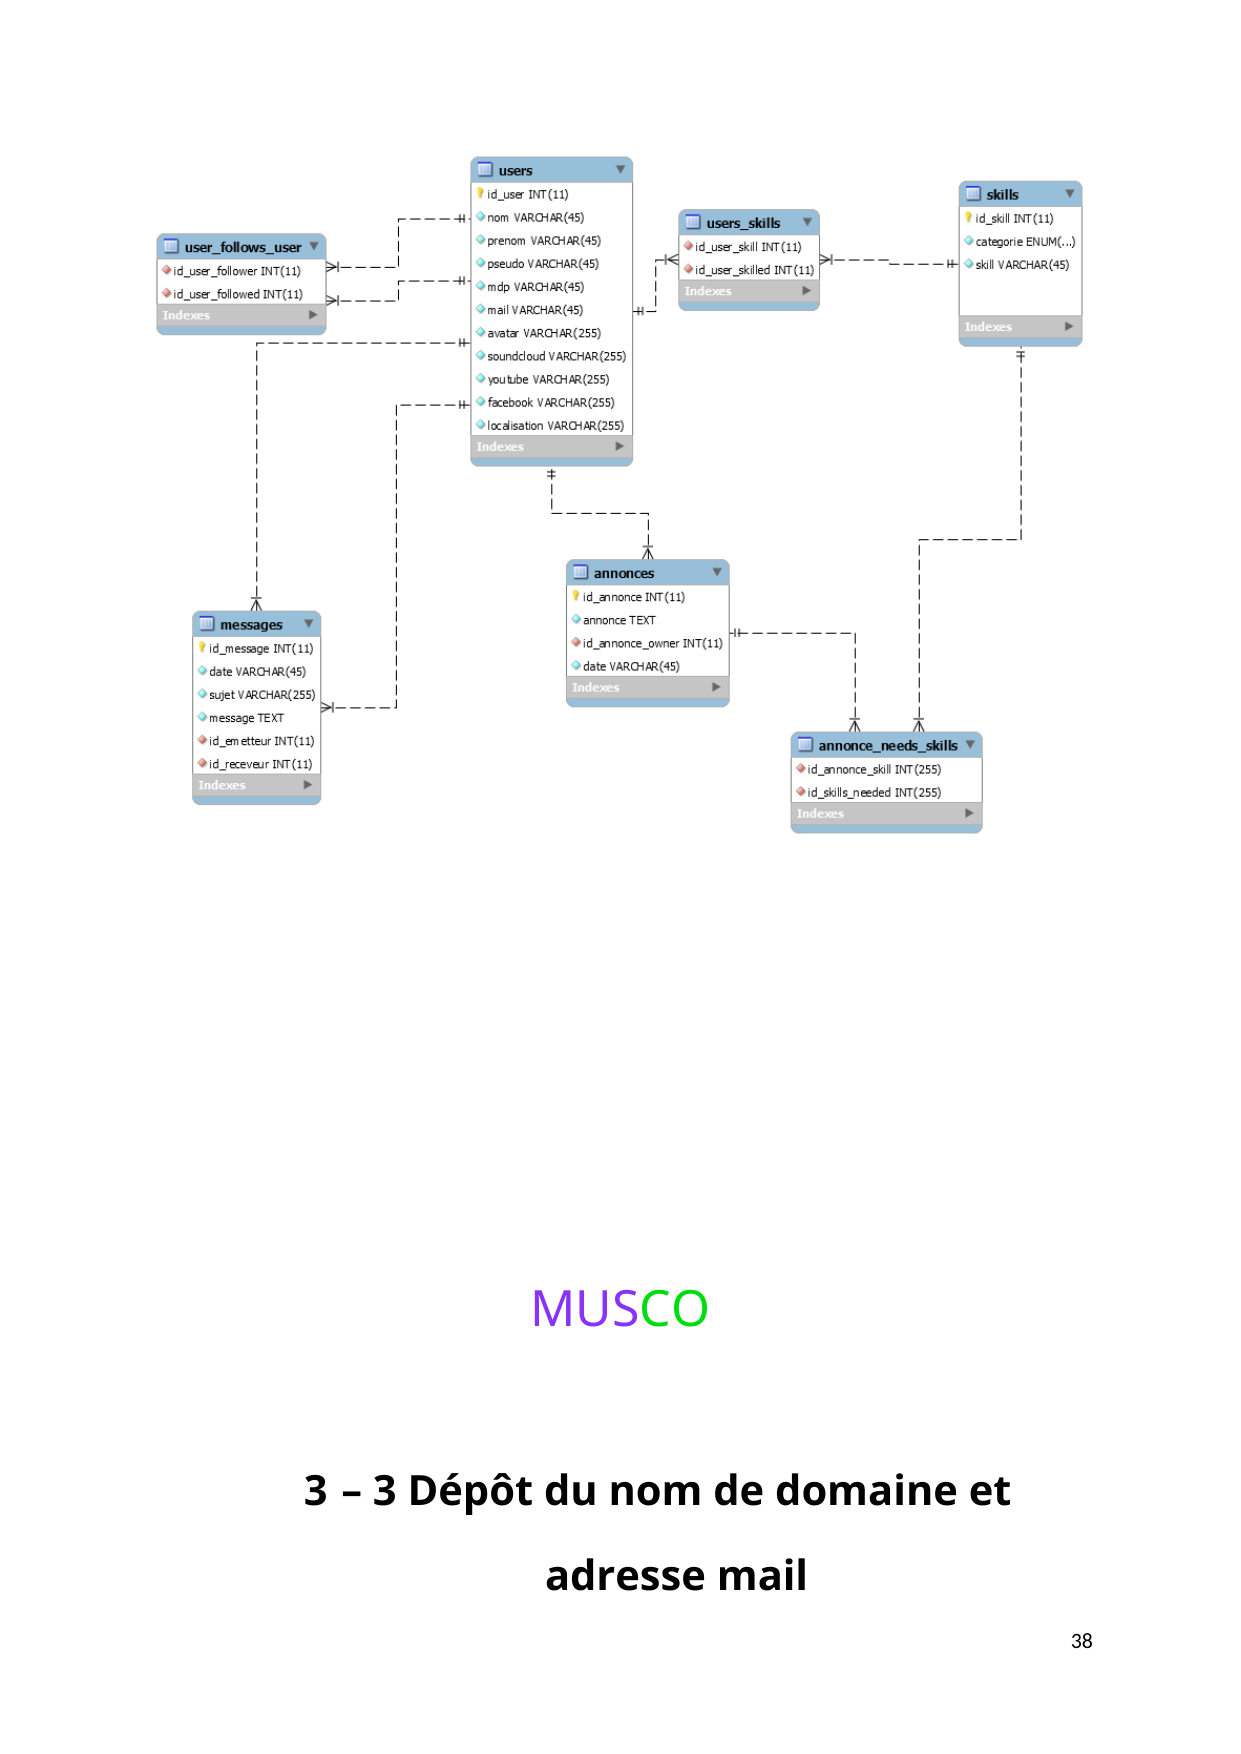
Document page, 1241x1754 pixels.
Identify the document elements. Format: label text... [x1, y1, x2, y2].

list – 3 Dépôt du nom de domaine et adresse mail [223, 1461, 1093, 1603]
text MUSCO [148, 1273, 1093, 1342]
picture [146, 147, 1092, 843]
